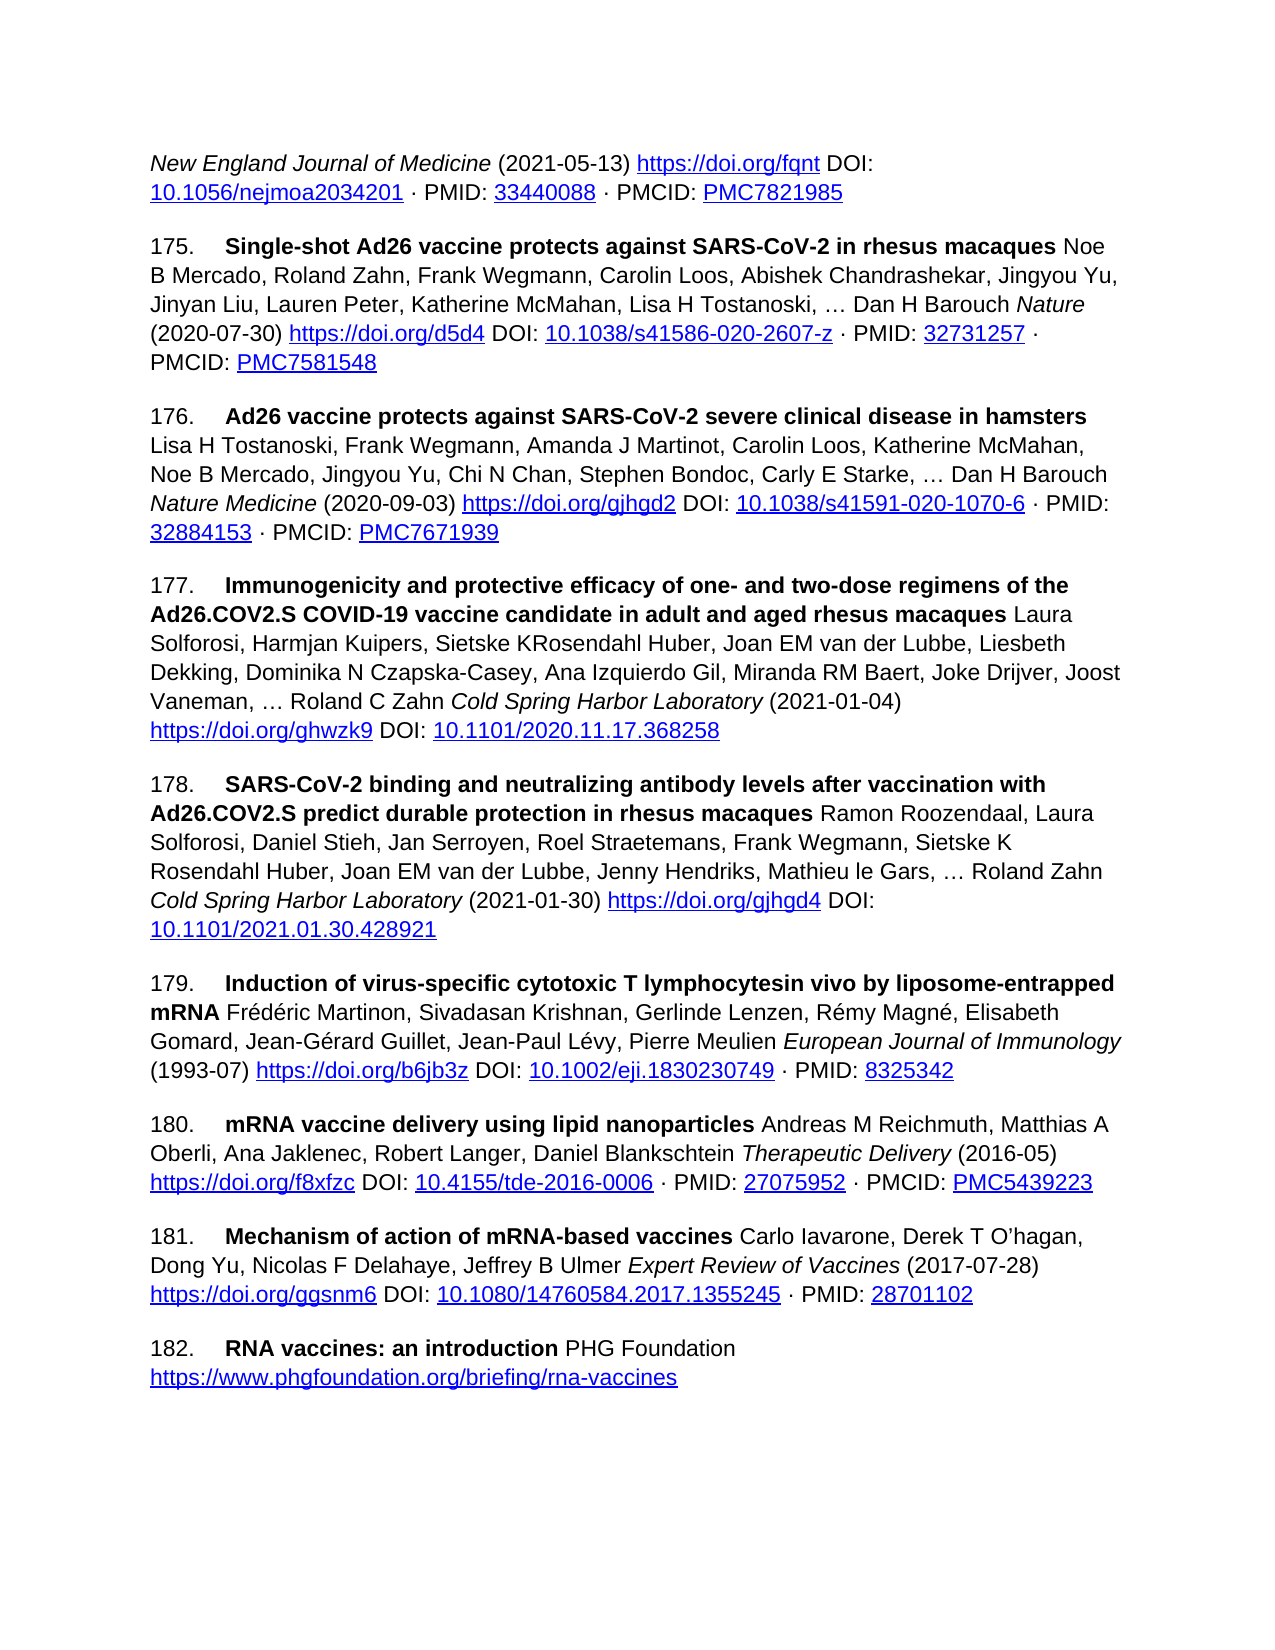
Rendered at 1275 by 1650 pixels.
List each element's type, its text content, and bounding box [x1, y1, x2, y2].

text 180. mRNA vaccine delivery using lipid nanoparticles Andreas M Reichmuth, Matthias A Oberli, Ana Jaklenec, Robert Langer, Daniel Blankschtein Therapeutic Delivery (2016-05) https://doi.org/f8xfzc DOI: 10.4155/tde-2016-0006 · PMID: 27075952 · PMCID: PMC5439223 [150, 1111, 1125, 1195]
text 177. Immunogenicity and protective efficacy of one- and two-dose regimens of the Ad26.COV2.S COVID-19 vaccine candidate in adult and aged rhesus macaques Laura Solforosi, Harmjan Kuipers, Sietske KRosendahl Huber, Joan EM van der Lubbe, Liesbeth Dekking, Dominika N Czapska-Casey, Ana Izquierdo Gil, Miranda RM Baert, Joke Drijver, Joost Vaneman, … Roland C Zahn Cold Spring Harbor Laboratory (2021-01-04) https://doi.org/ghwzk9 DOI: 10.1101/2020.11.17.368258 [150, 572, 1125, 744]
text 181. Mechanism of action of mRNA-based vaccines Carlo Iavarone, Derek T O’hagan, Dong Yu, Nicolas F Delahaye, Jeffrey B Ulmer Expert Review of Vaccines (2017-07-28) https://doi.org/ggsnm6 DOI: 10.1080/14760584.2017.1355245 · PMID: 28701102 [150, 1223, 1125, 1307]
text 182. RNA vaccines: an introduction PHG Foundation https://www.phgfoundation.org/briefing/rna-vaccines [150, 1334, 1125, 1390]
text 179. Induction of virus-specific cytotoxic T lymphocytesin vivo by liposome-entrapped mRNA Frédéric Martinon, Sivadasan Krishnan, Gerlinde Lenzen, Rémy Magné, Elisabeth Gomard, Jean-Gérard Guillet, Jean-Paul Lévy, Pierre Meulien European Journal of Immunology (1993-07) https://doi.org/b6jb3z DOI: 10.1002/eji.1830230749 · PMID: 8325342 [150, 970, 1125, 1083]
text 175. Single-shot Ad26 vaccine protects against SARS-CoV-2 in rhesus macaques Noe B Mercado, Roland Zahn, Frank Wegmann, Carolin Loos, Abishek Chandrashekar, Jingyou Yu, Jinyan Liu, Lauren Peter, Katherine McMahan, Lisa H Tostanoski, … Dan H Barouch Nature (2020-07-30) https://doi.org/d5d4 DOI: 10.1038/s41586-020-2607-z · PMID: 32731257 · PMCID: PMC7581548 [150, 233, 1125, 375]
text 176. Ad26 vaccine protects against SARS-CoV-2 severe clinical disease in hamsters Lisa H Tostanoski, Frank Wegmann, Amanda J Martinot, Carolin Loos, Katherine McMahan, Noe B Mercado, Jingyou Yu, Chi N Chan, Stephen Bondoc, Carly E Starke, … Dan H Barouch Nature Medicine (2020-09-03) https://doi.org/gjhgd2 DOI: 10.1038/s41591-020-1070-6 · PMID: 32884153 · PMCID: PMC7671939 [150, 403, 1125, 545]
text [150, 150, 1125, 205]
text 178. SARS-CoV-2 binding and neutralizing antibody levels after vaccination with Ad26.COV2.S predict durable protection in rhesus macaques Ramon Roozendaal, Laura Solforosi, Daniel Stieh, Jan Serroyen, Roel Straetemans, Frank Wegmann, Sietske K Rosendahl Huber, Joan EM van der Lubbe, Jenny Hendriks, Mathieu le Gars, … Roland Zahn Cold Spring Harbor Laboratory (2021-01-30) https://doi.org/gjhgd4 DOI: 10.1101/2021.01.30.428921 [150, 771, 1125, 942]
